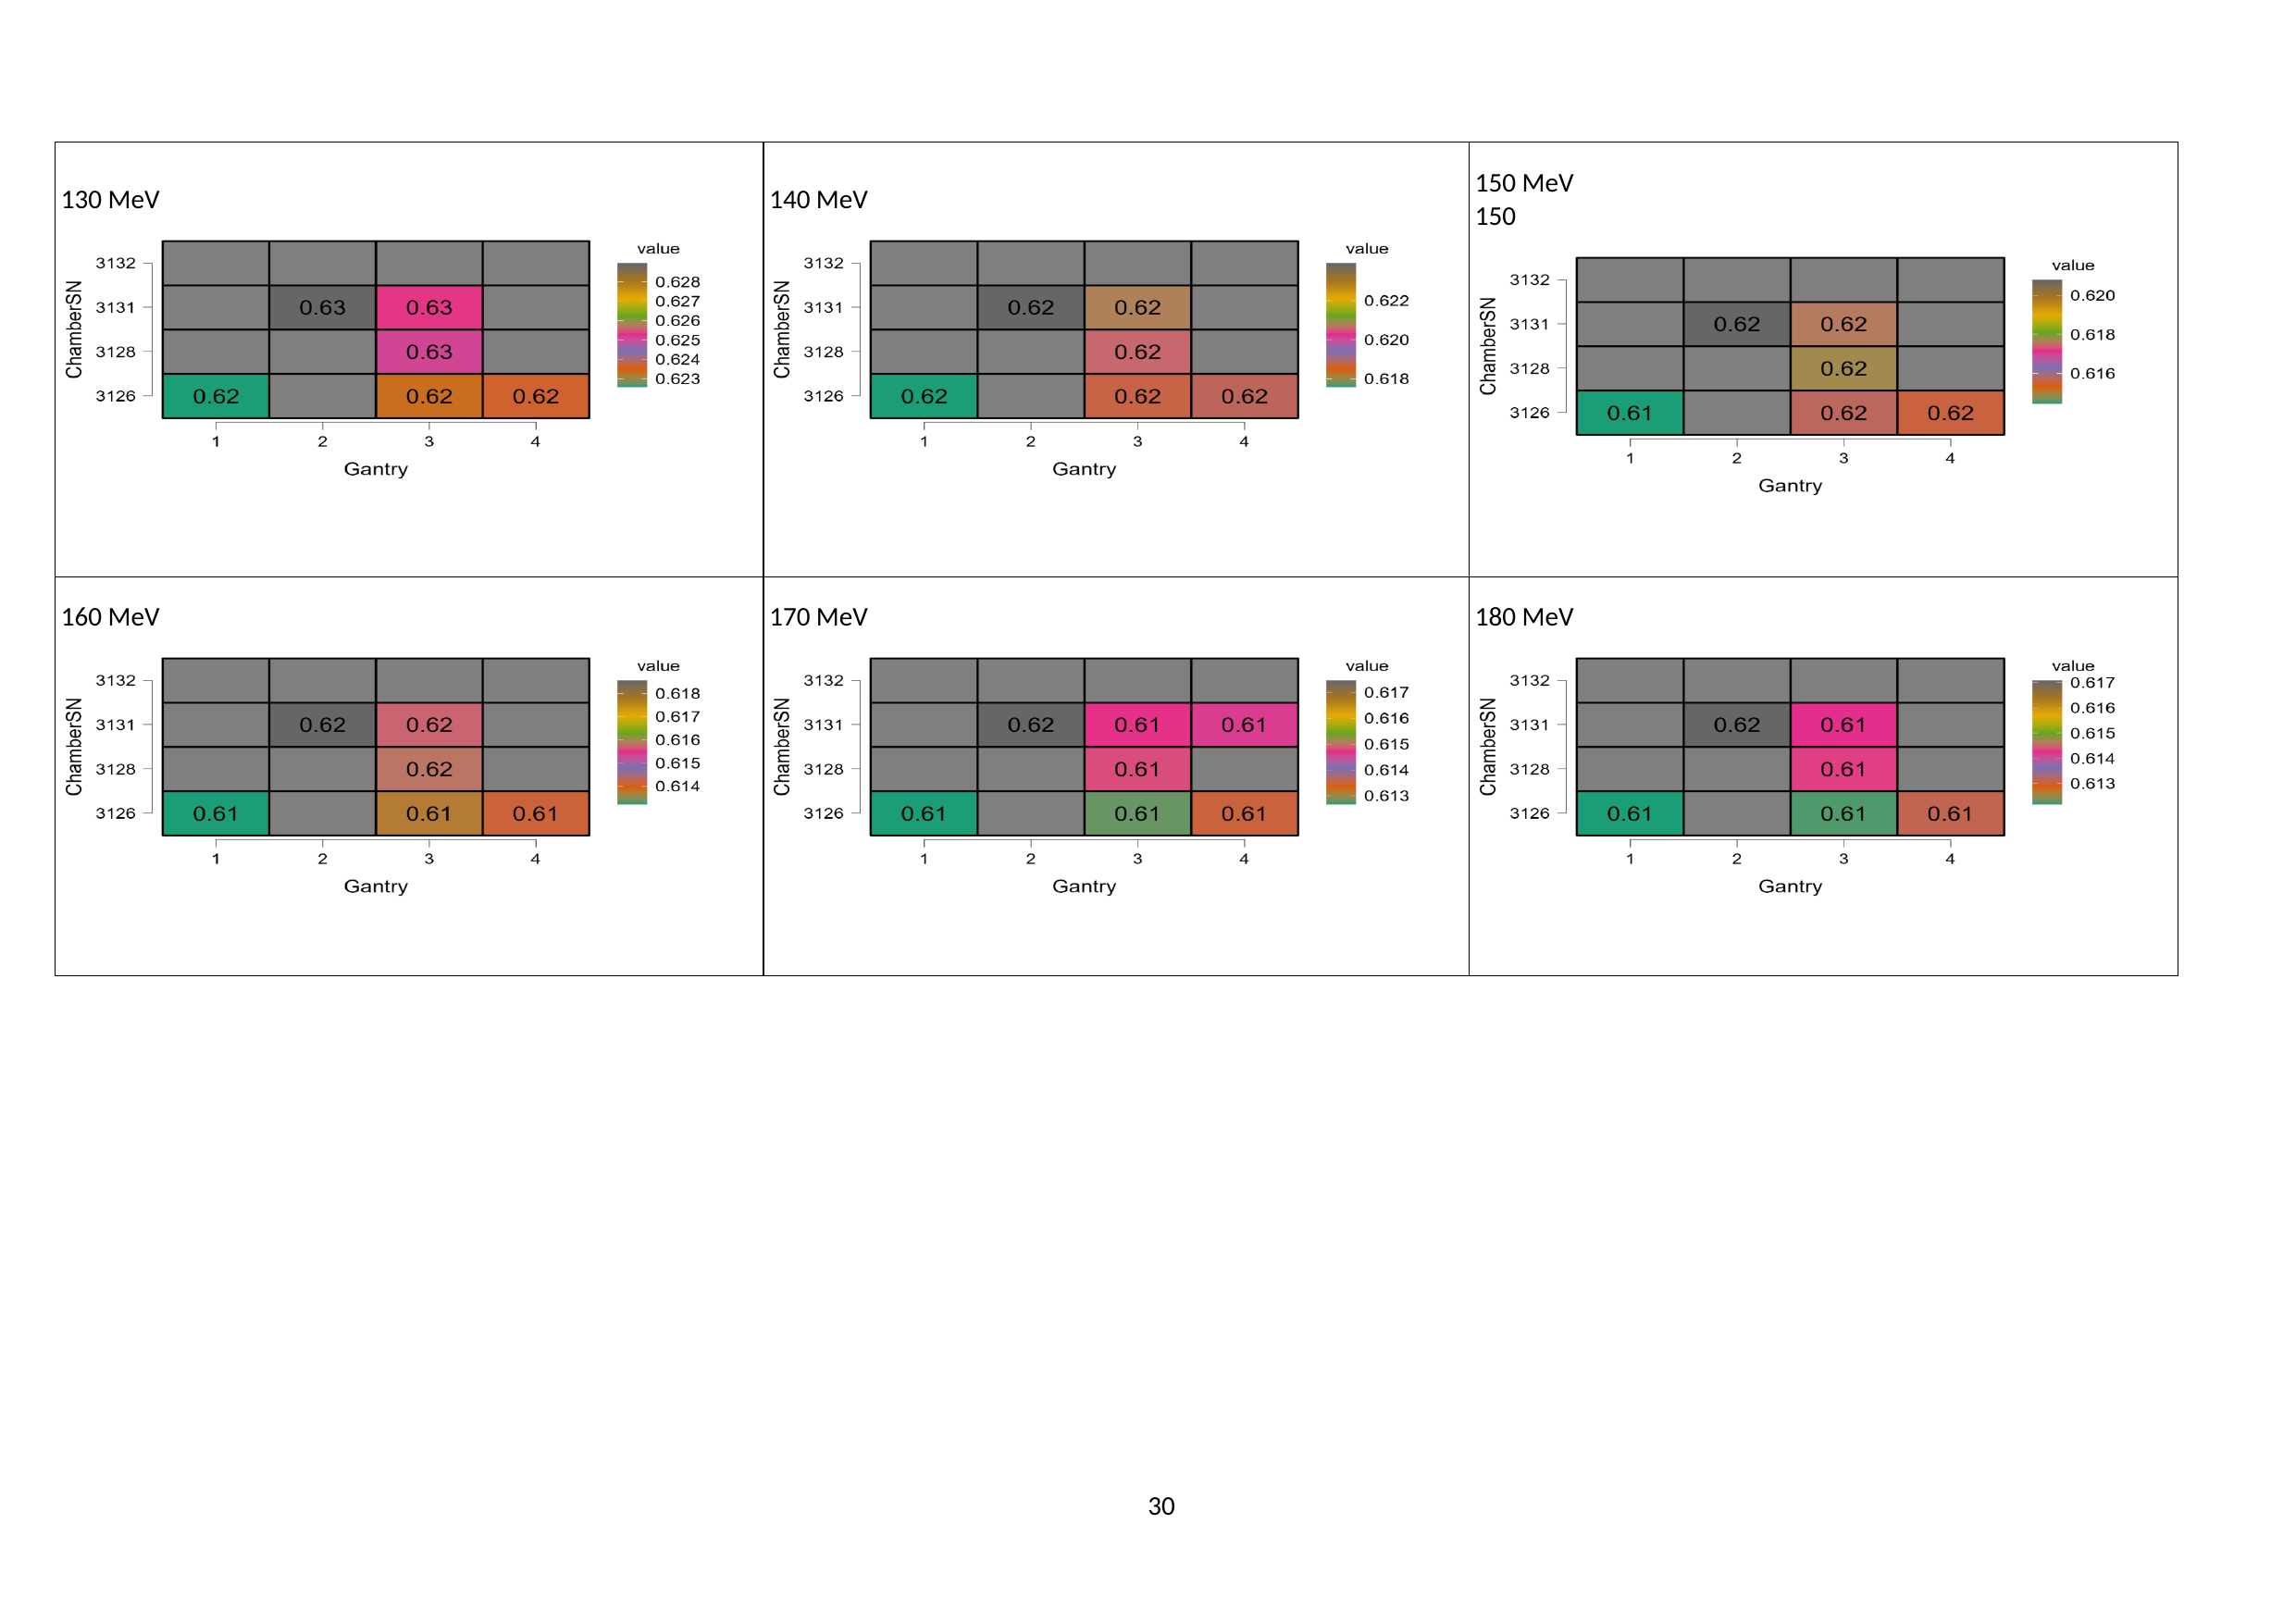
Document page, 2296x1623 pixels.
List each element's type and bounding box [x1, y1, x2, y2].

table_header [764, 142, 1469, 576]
picture [769, 215, 1414, 504]
picture [769, 632, 1414, 922]
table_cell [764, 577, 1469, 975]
picture [1474, 632, 2119, 922]
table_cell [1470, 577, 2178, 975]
picture [60, 215, 705, 504]
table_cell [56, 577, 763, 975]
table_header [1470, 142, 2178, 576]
picture [1474, 231, 2119, 521]
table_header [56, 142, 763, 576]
picture [60, 632, 705, 922]
